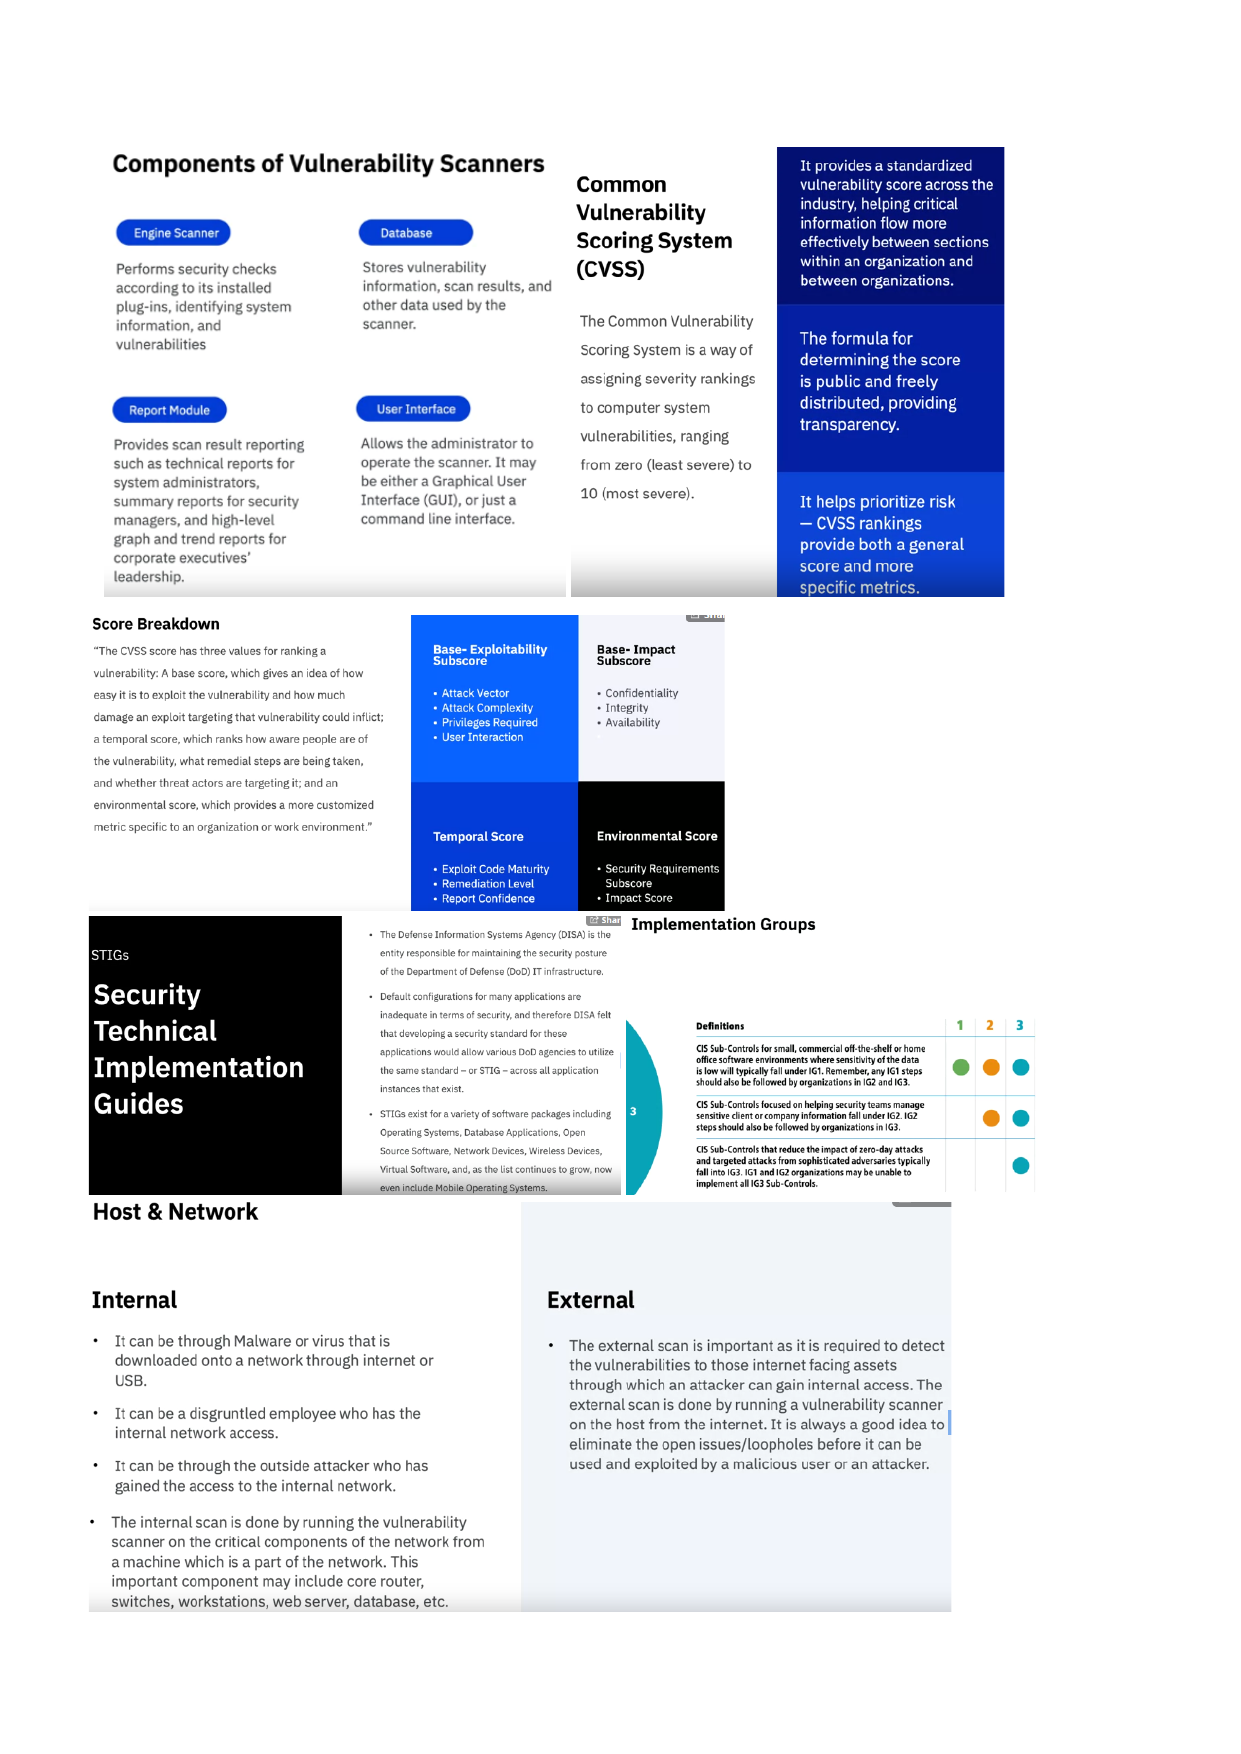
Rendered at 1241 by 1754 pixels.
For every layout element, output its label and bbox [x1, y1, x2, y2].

picture [571, 147, 1005, 597]
picture [88, 615, 725, 911]
picture [88, 1202, 952, 1612]
picture [626, 912, 1045, 1195]
picture [104, 152, 566, 597]
picture [88, 916, 621, 1195]
